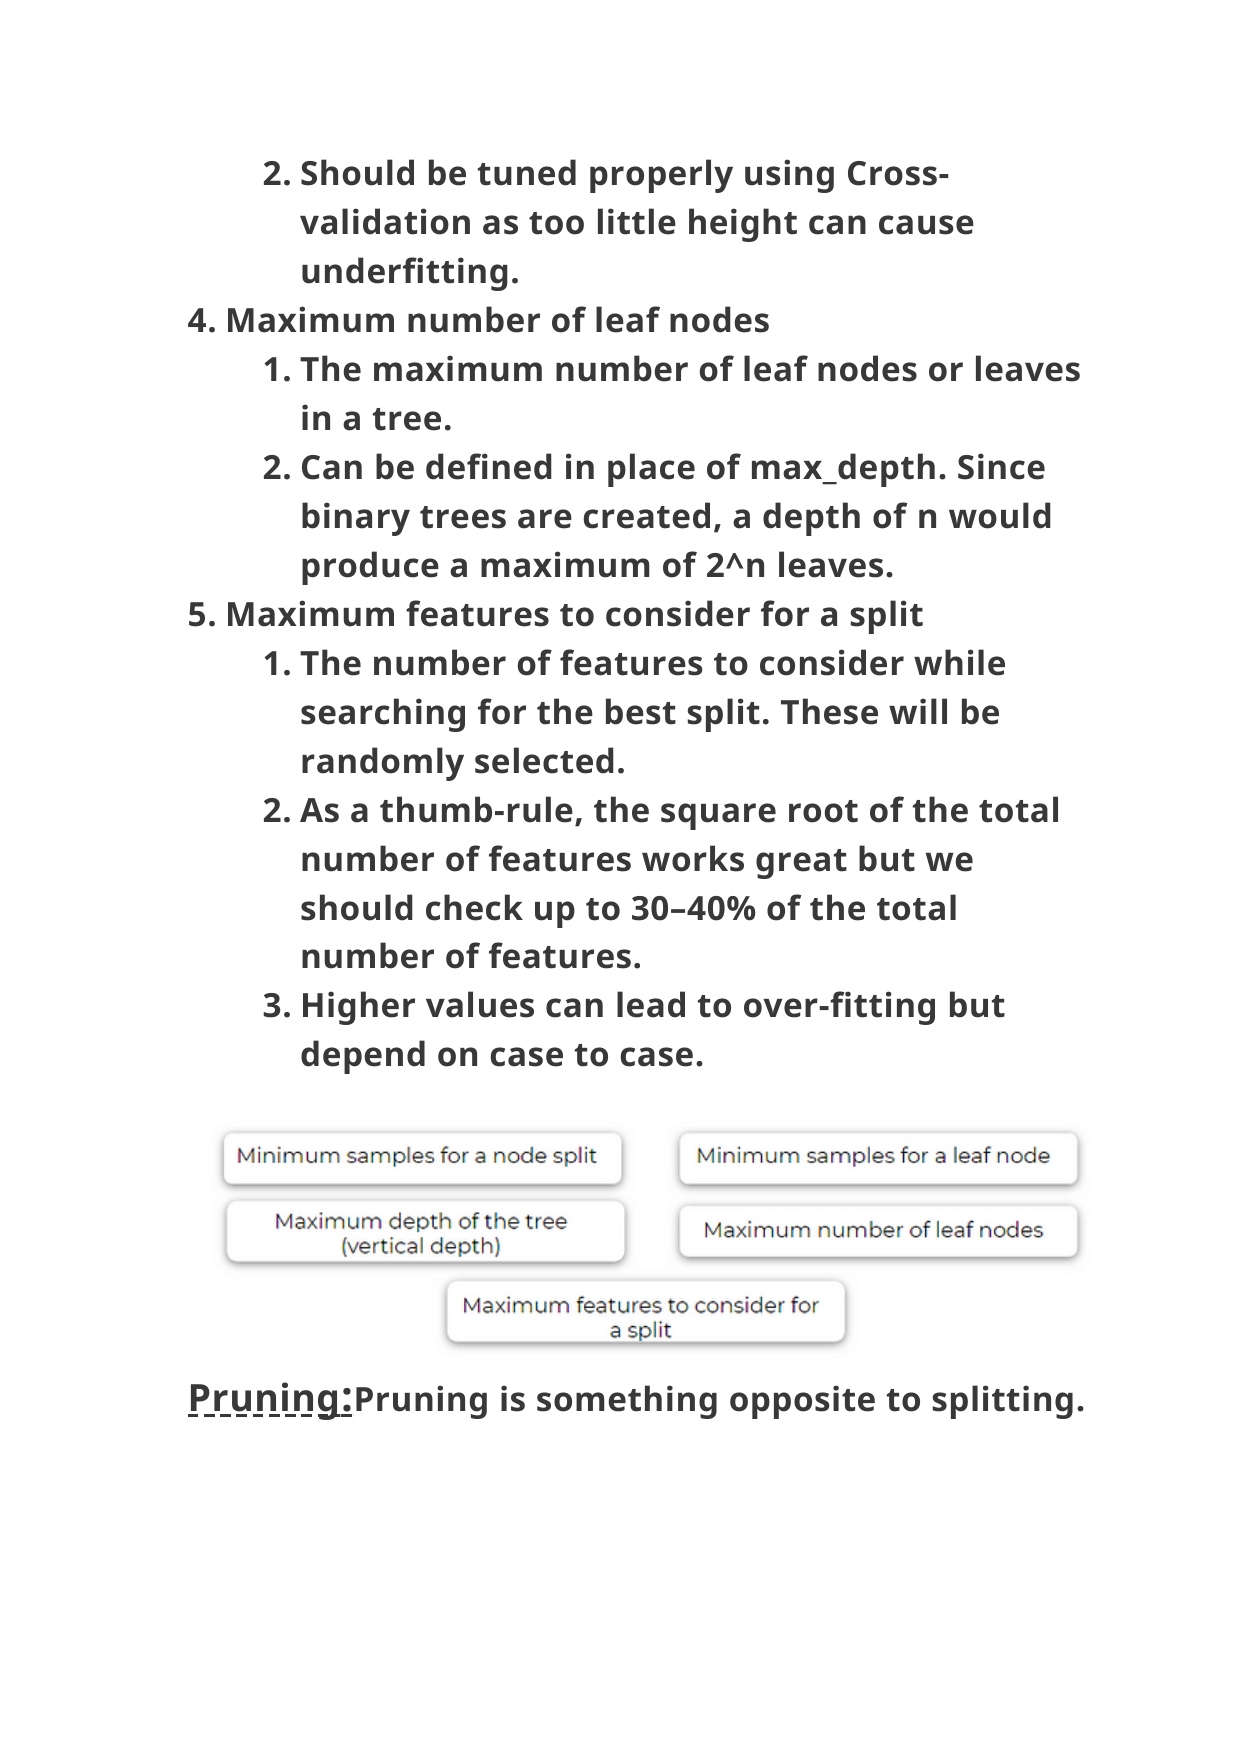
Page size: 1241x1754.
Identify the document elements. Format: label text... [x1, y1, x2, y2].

list As a thumb-rule, the square root of the total number of features works great but we should check up to 30–40% of the total number of features. [262, 786, 1090, 979]
list The number of features to consider while searching for the best split. These will be randomly selected. [262, 639, 1090, 783]
list Higher values can lead to over-fitting but depend on case to case. [262, 982, 1090, 1077]
text Pruning:Pruning is something opposite to splitting. [187, 1362, 1090, 1423]
list Maximum features to consider for a split [187, 591, 1090, 636]
picture [187, 1109, 1128, 1362]
list Maximum number of leaf nodes [187, 297, 1090, 342]
list Can be defined in place of max_depth. Since binary trees are created, a depth of n would produce a maximum of 2^n leaves. [262, 444, 1090, 587]
list Should be tuned properly using Cross-validation as too little height can cause underfitting. [262, 150, 1090, 293]
list The maximum number of leaf nodes or leaves in a tree. [262, 346, 1090, 440]
